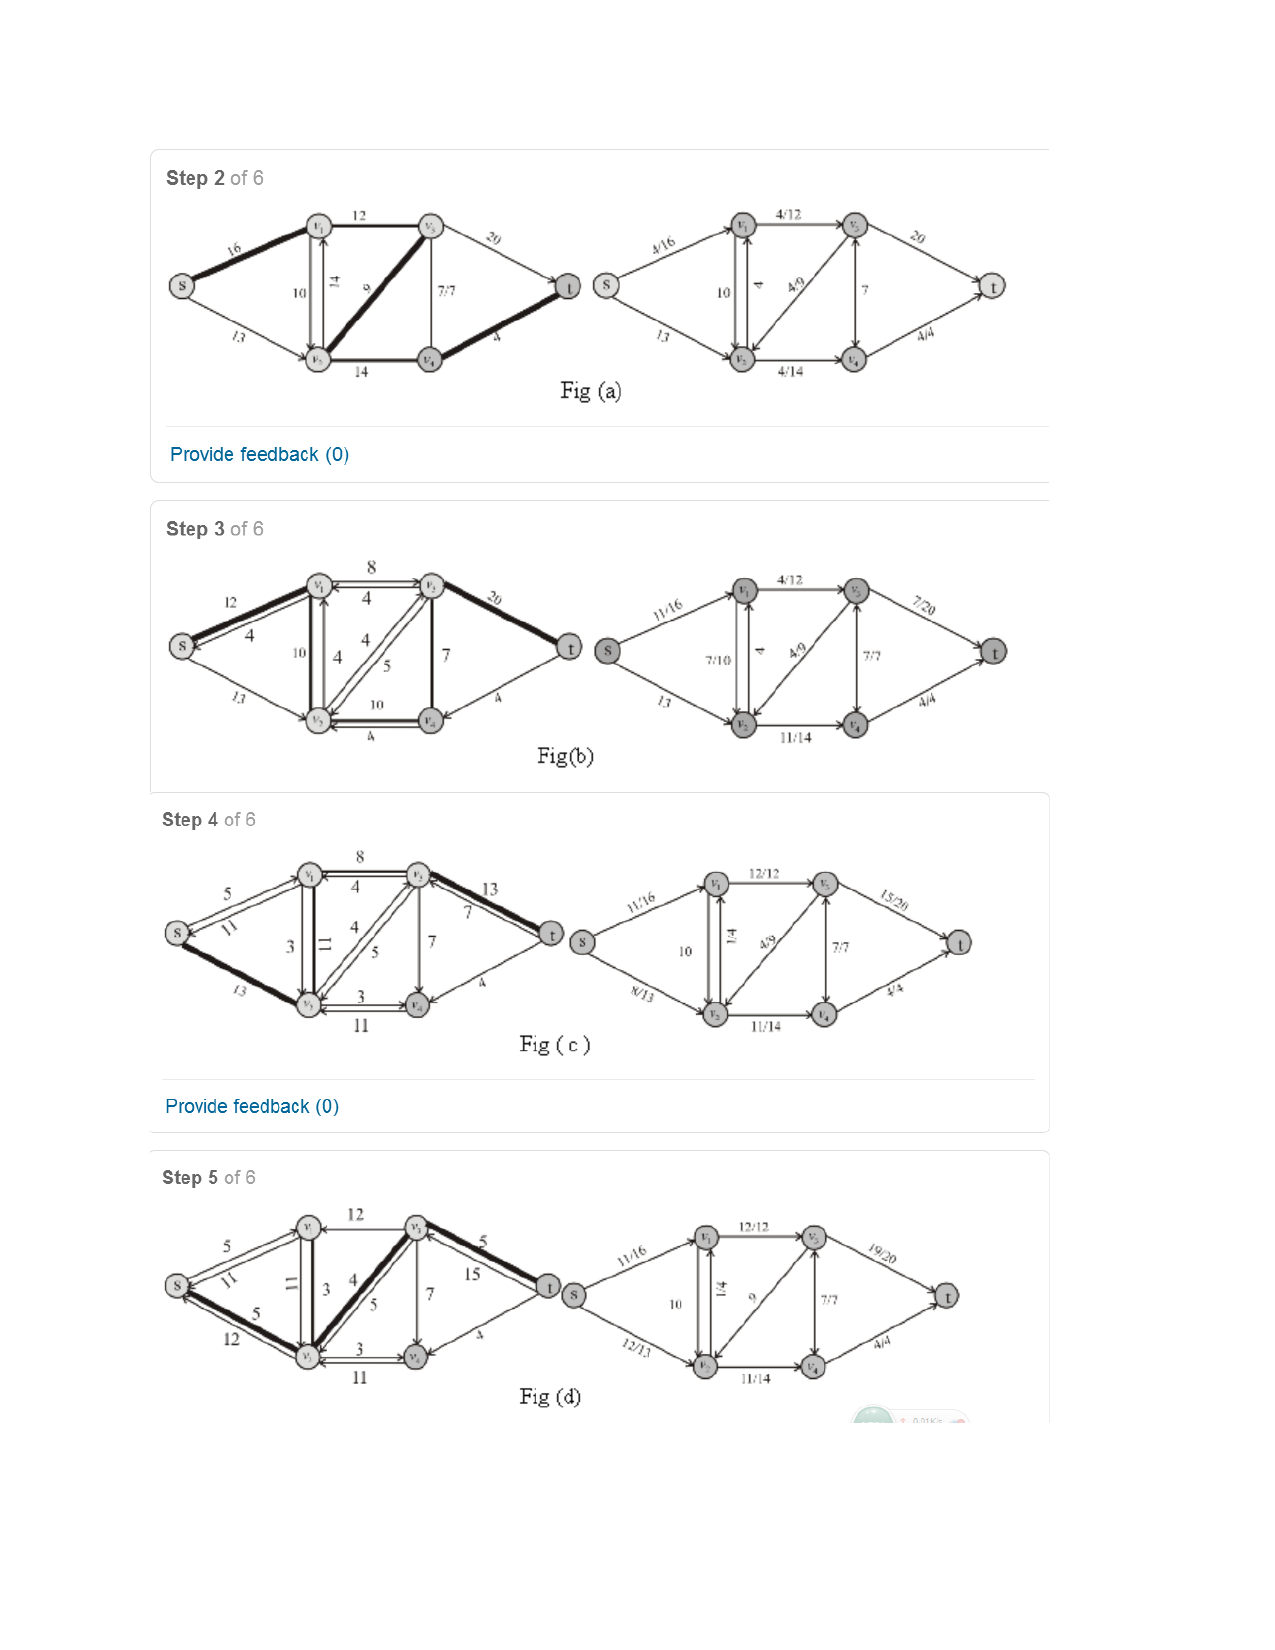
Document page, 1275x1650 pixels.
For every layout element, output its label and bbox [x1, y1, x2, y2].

picture [150, 149, 1050, 1423]
